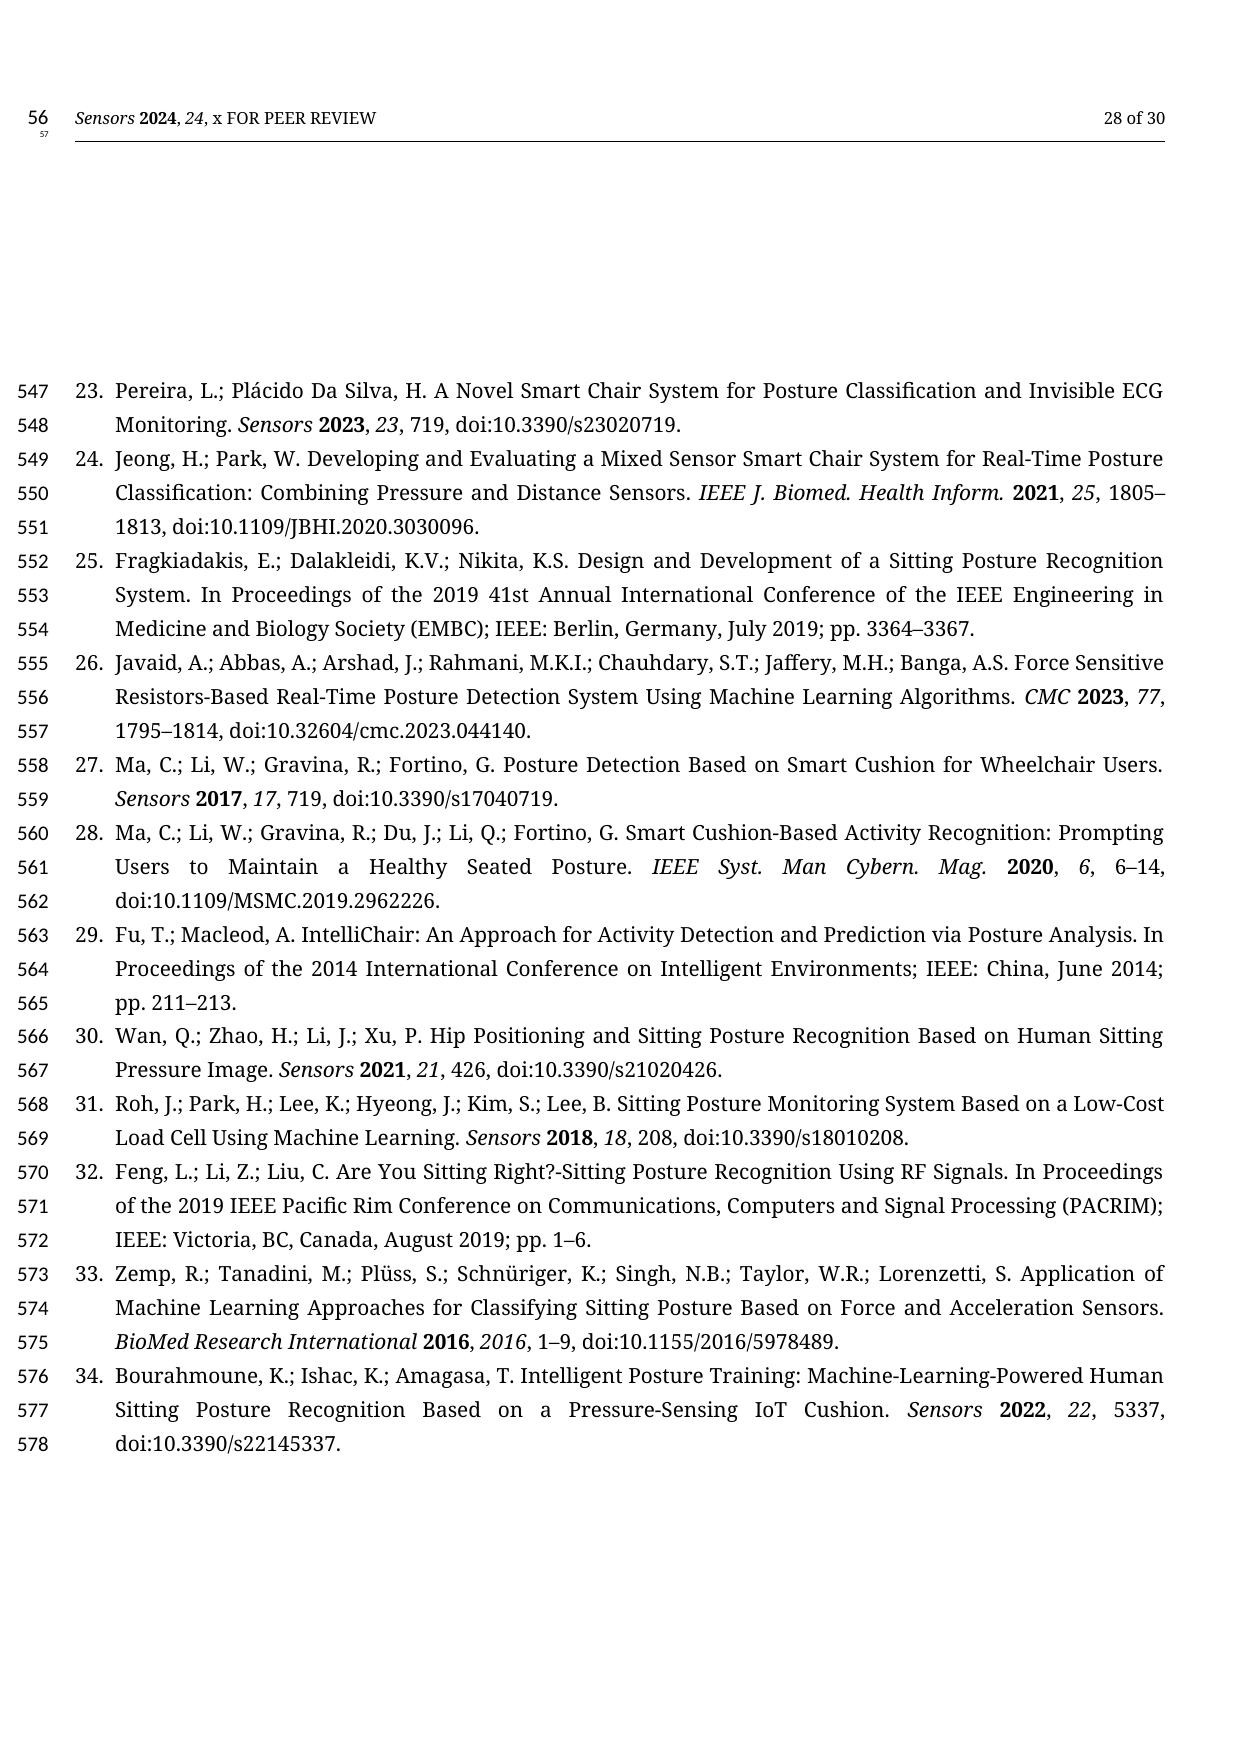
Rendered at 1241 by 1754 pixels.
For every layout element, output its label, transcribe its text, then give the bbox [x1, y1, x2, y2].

text 28. Ma, C.; Li, W.; Gravina, R.; Du, J.; Li, Q.; Fortino, G. Smart Cushion-Based Activity Recognition: Prompting Users to Maintain a Healthy Seated Posture. IEEE Syst. Man Cybern. Mag. 2020, 6, 6–14, doi:10.1109/MSMC.2019.2962226. [75, 815, 1165, 917]
text 33. Zemp, R.; Tanadini, M.; Plüss, S.; Schnüriger, K.; Singh, N.B.; Taylor, W.R.; Lorenzetti, S. Application of Machine Learning Approaches for Classifying Sitting Posture Based on Force and Acceleration Sensors. BioMed Research International 2016, 2016, 1–9, doi:10.1155/2016/5978489. [75, 1257, 1165, 1358]
text 26. Javaid, A.; Abbas, A.; Arshad, J.; Rahmani, M.K.I.; Chauhdary, S.T.; Jaffery, M.H.; Banga, A.S. Force Sensitive Resistors-Based Real-Time Posture Detection System Using Machine Learning Algorithms. CMC 2023, 77, 1795–1814, doi:10.32604/cmc.2023.044140. [75, 645, 1165, 747]
text 27. Ma, C.; Li, W.; Gravina, R.; Fortino, G. Posture Detection Based on Smart Cushion for Wheelchair Users. Sensors 2017, 17, 719, doi:10.3390/s17040719. [75, 747, 1165, 815]
text 31. Roh, J.; Park, H.; Lee, K.; Hyeong, J.; Kim, S.; Lee, B. Sitting Posture Monitoring System Based on a Low-Cost Load Cell Using Machine Learning. Sensors 2018, 18, 208, doi:10.3390/s18010208. [75, 1087, 1165, 1155]
text 29. Fu, T.; Macleod, A. IntelliChair: An Approach for Activity Detection and Prediction via Posture Analysis. In Proceedings of the 2014 International Conference on Intelligent Environments; IEEE: China, June 2014; pp. 211–213. [75, 917, 1165, 1019]
text 25. Fragkiadakis, E.; Dalakleidi, K.V.; Nikita, K.S. Design and Development of a Sitting Posture Recognition System. In Proceedings of the 2019 41st Annual International Conference of the IEEE Engineering in Medicine and Biology Society (EMBC); IEEE: Berlin, Germany, July 2019; pp. 3364–3367. [75, 543, 1165, 645]
text 32. Feng, L.; Li, Z.; Liu, C. Are You Sitting Right?-Sitting Posture Recognition Using RF Signals. In Proceedings of the 2019 IEEE Pacific Rim Conference on Communications, Computers and Signal Processing (PACRIM); IEEE: Victoria, BC, Canada, August 2019; pp. 1–6. [75, 1155, 1165, 1257]
text 23. Pereira, L.; Plácido Da Silva, H. A Novel Smart Chair System for Posture Classification and Invisible ECG Monitoring. Sensors 2023, 23, 719, doi:10.3390/s23020719. [75, 374, 1165, 442]
text 34. Bourahmoune, K.; Ishac, K.; Amagasa, T. Intelligent Posture Training: Machine-Learning-Powered Human Sitting Posture Recognition Based on a Pressure-Sensing IoT Cushion. Sensors 2022, 22, 5337, doi:10.3390/s22145337. [75, 1358, 1165, 1460]
text 30. Wan, Q.; Zhao, H.; Li, J.; Xu, P. Hip Positioning and Sitting Posture Recognition Based on Human Sitting Pressure Image. Sensors 2021, 21, 426, doi:10.3390/s21020426. [75, 1019, 1165, 1087]
text 24. Jeong, H.; Park, W. Developing and Evaluating a Mixed Sensor Smart Chair System for Real-Time Posture Classification: Combining Pressure and Distance Sensors. IEEE J. Biomed. Health Inform. 2021, 25, 1805–1813, doi:10.1109/JBHI.2020.3030096. [75, 442, 1165, 543]
